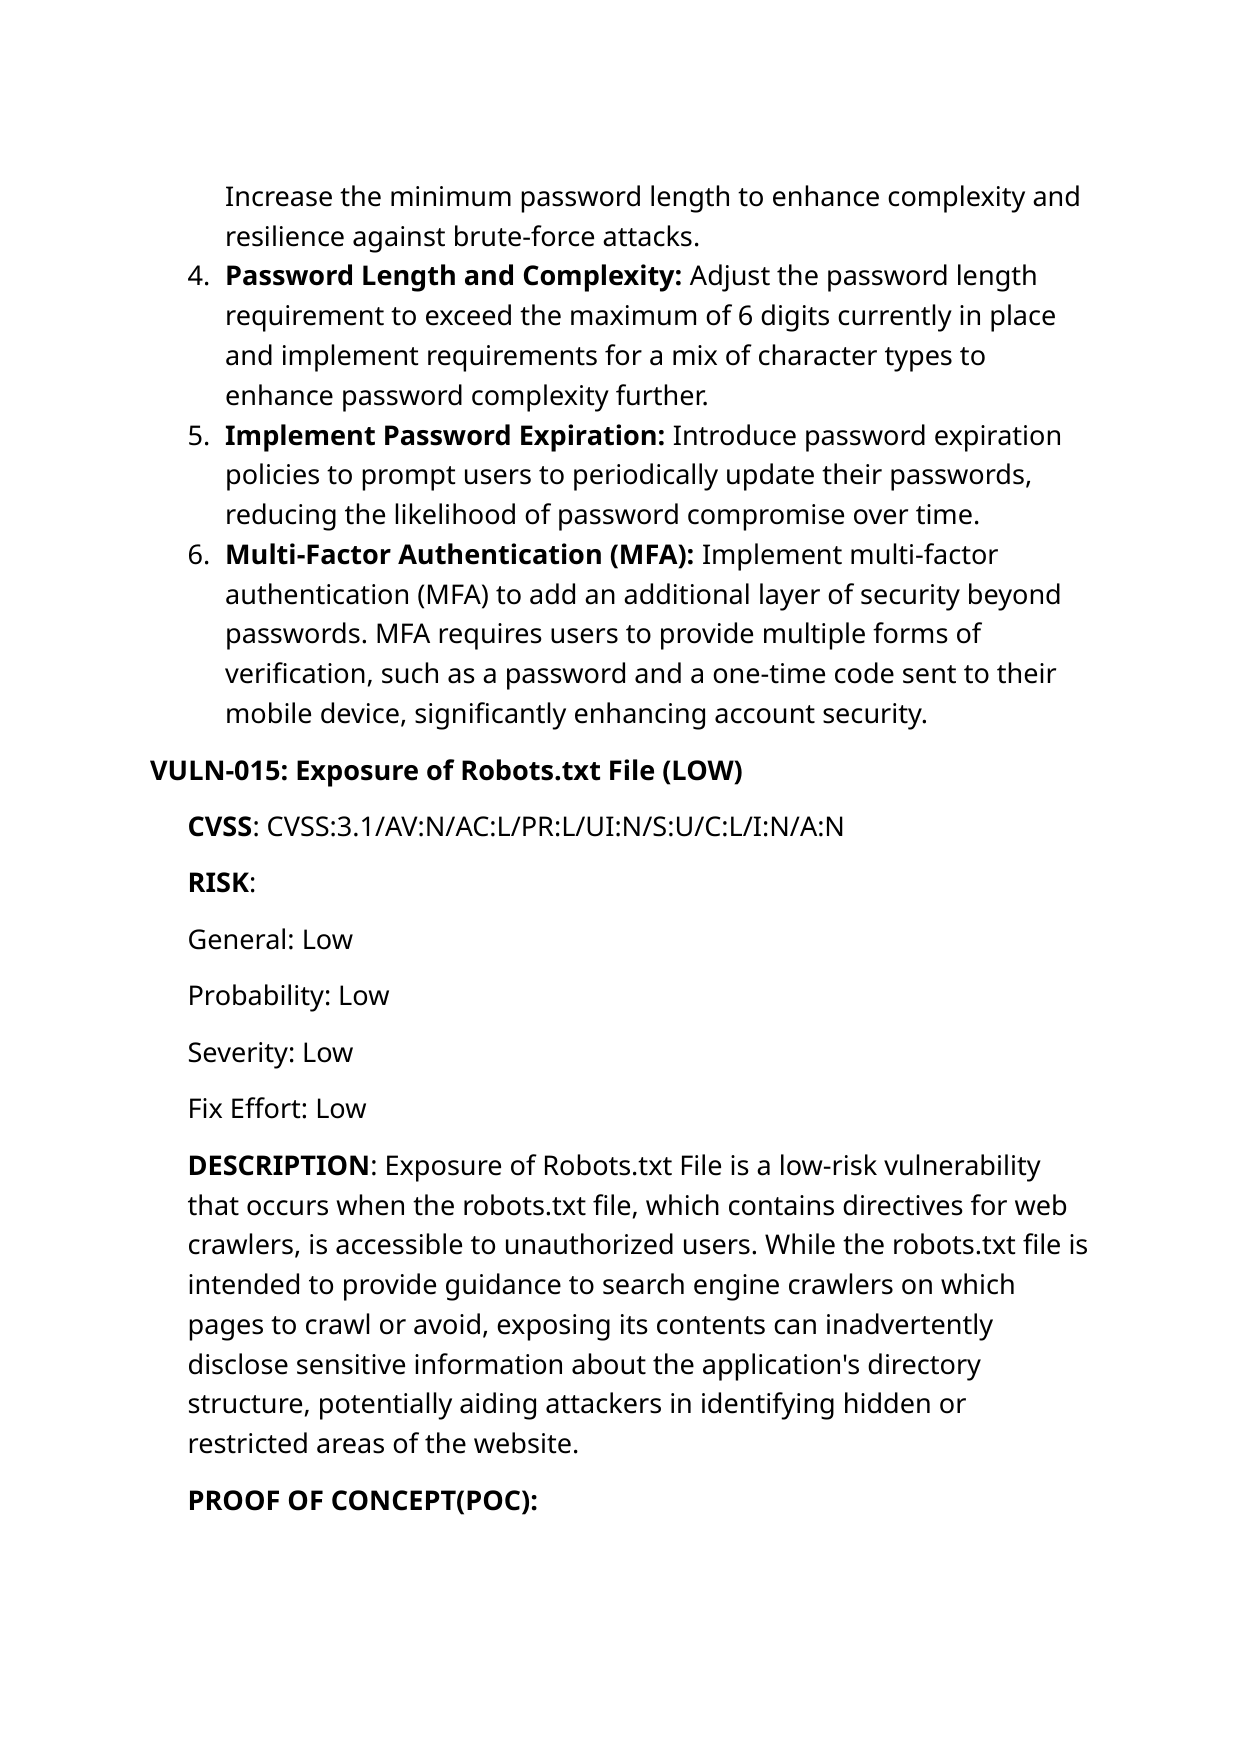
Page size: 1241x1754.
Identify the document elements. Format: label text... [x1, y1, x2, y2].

text CVSS: CVSS:3.1/AV:N/AC:L/PR:L/UI:N/S:U/C:L/I:N/A:N [187, 807, 1090, 844]
text PROOF OF CONCEPT(POC): [187, 1481, 1090, 1518]
text VULN-015: Exposure of Robots.txt File (LOW) [150, 751, 1090, 788]
list Multi-Factor Authentication (MFA): Implement multi-factor authentication (MFA) to add an additional layer of security beyond passwords. MFA requires users to provide multiple forms of verification, such as a password and a one-time code sent to their mobile device, significantly enhancing account security. [187, 535, 1090, 731]
list Implement Password Expiration: Introduce password expiration policies to prompt users to periodically update their passwords, reducing the likelihood of password compromise over time. [187, 416, 1090, 532]
text DESCRIPTION: Exposure of Robots.txt File is a low-risk vulnerability that occurs when the robots.txt file, which contains directives for web crawlers, is accessible to unauthorized users. While the robots.txt file is intended to provide guidance to search engine crawlers on which pages to crawl or avoid, exposing its contents can inadvertently disclose sensitive information about the application's directory structure, potentially aiding attackers in identifying hidden or restricted areas of the website. [187, 1146, 1090, 1462]
list Password Length and Complexity: Adjust the password length requirement to exceed the maximum of 6 digits currently in place and implement requirements for a mix of character types to enhance password complexity further. [187, 257, 1090, 413]
text Fix Effort: Low [187, 1090, 1090, 1127]
text RISK: [187, 864, 1090, 901]
text Severity: Low [187, 1033, 1090, 1070]
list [187, 177, 1090, 254]
text Probability: Low [187, 977, 1090, 1014]
text General: Low [187, 920, 1090, 957]
